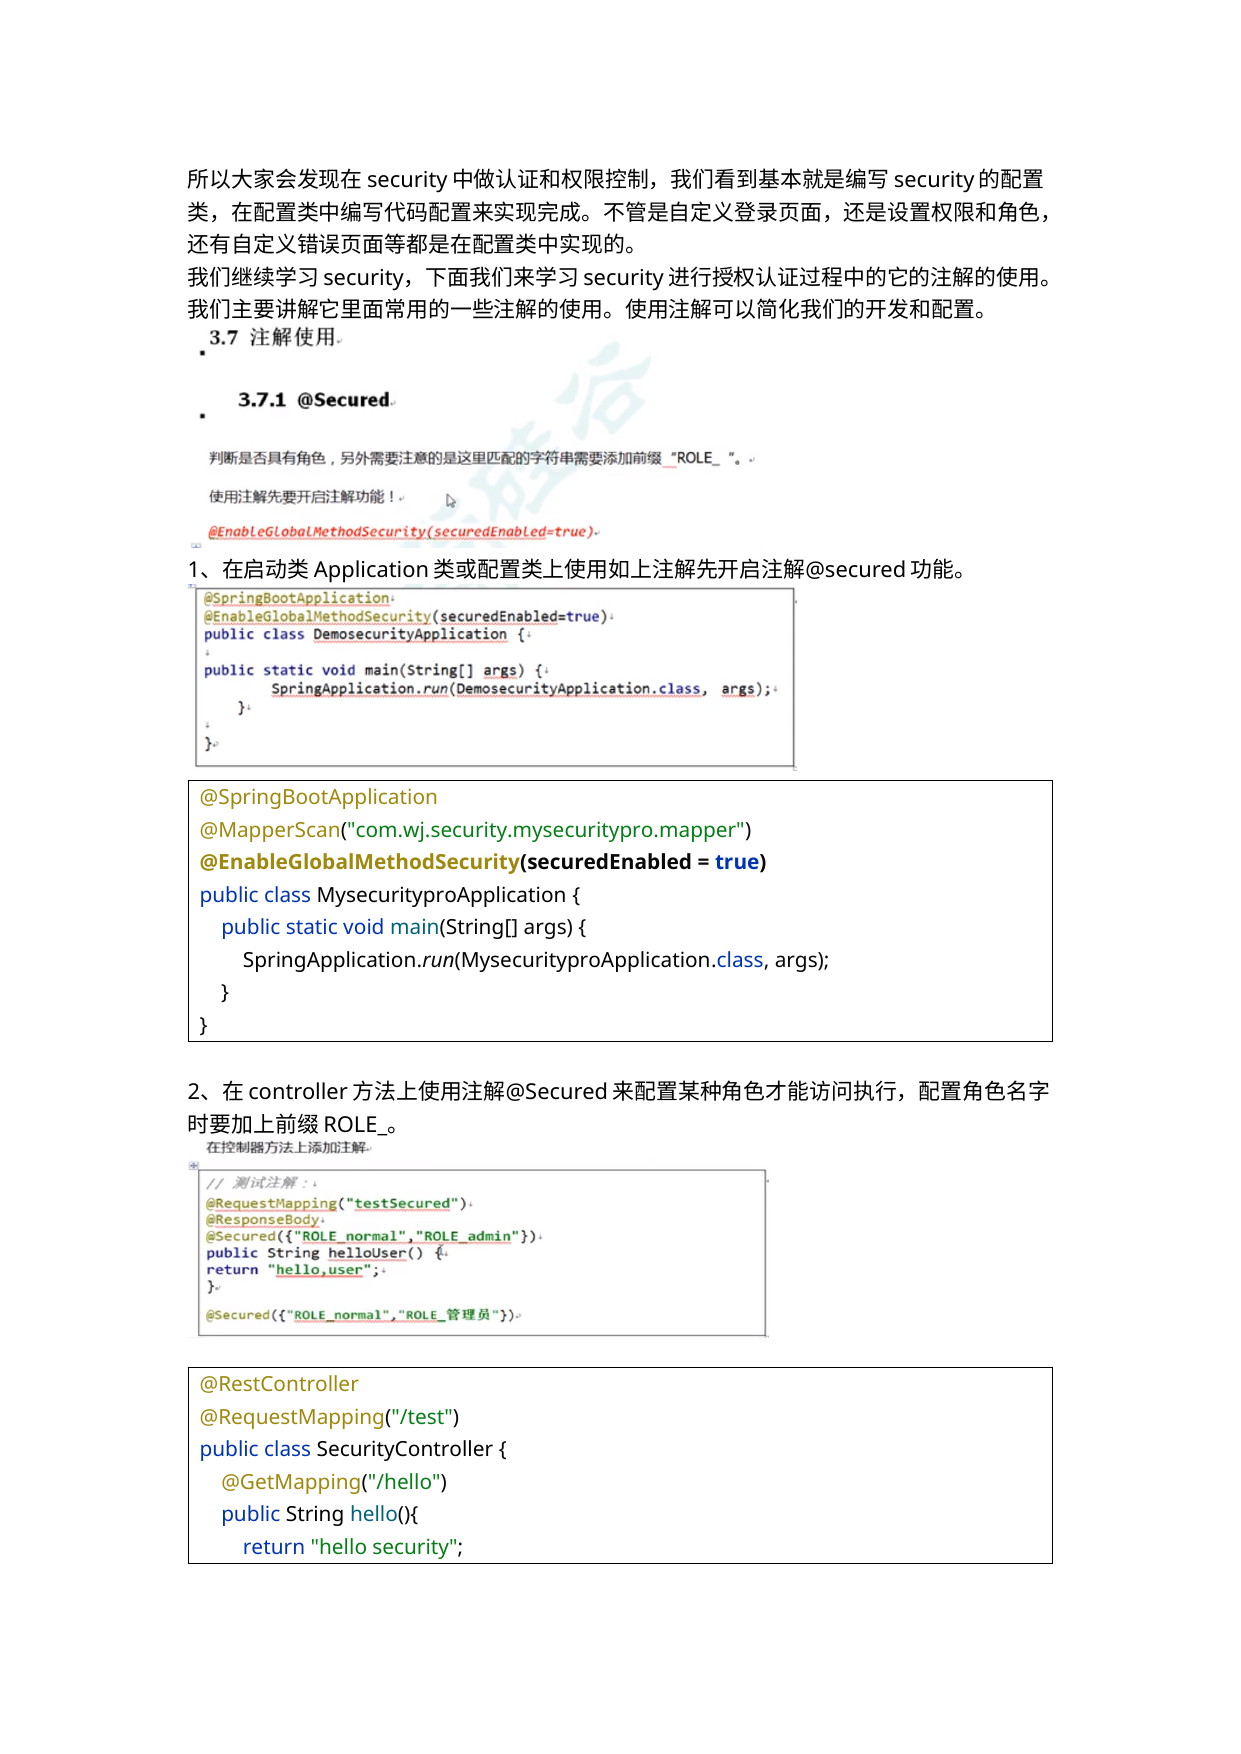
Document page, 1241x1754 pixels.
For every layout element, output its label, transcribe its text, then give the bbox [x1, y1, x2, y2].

picture [187, 1139, 769, 1338]
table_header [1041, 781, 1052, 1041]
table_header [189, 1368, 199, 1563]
text 所以大家会发现在security中做认证和权限控制，我们看到基本就是编写security的配置类，在配置类中编写代码配置来实现完成。不管是自定义登录页面，还是设置权限和角色，还有自定义错误页面等都是在配置类中实现的。 [187, 162, 1053, 259]
picture [187, 584, 798, 771]
text 1、在启动类Application类或配置类上使用如上注解先开启注解@secured功能。 [187, 552, 1053, 584]
text 2、在controller方法上使用注解@Secured来配置某种角色才能访问执行，配置角色名字时要加上前缀ROLE_。 [187, 1074, 1053, 1139]
picture [187, 324, 763, 548]
text 我们继续学习security，下面我们来学习security进行授权认证过程中的它的注解的使用。我们主要讲解它里面常用的一些注解的使用。使用注解可以简化我们的开发和配置。 [187, 259, 1053, 324]
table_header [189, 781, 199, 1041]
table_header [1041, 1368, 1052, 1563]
